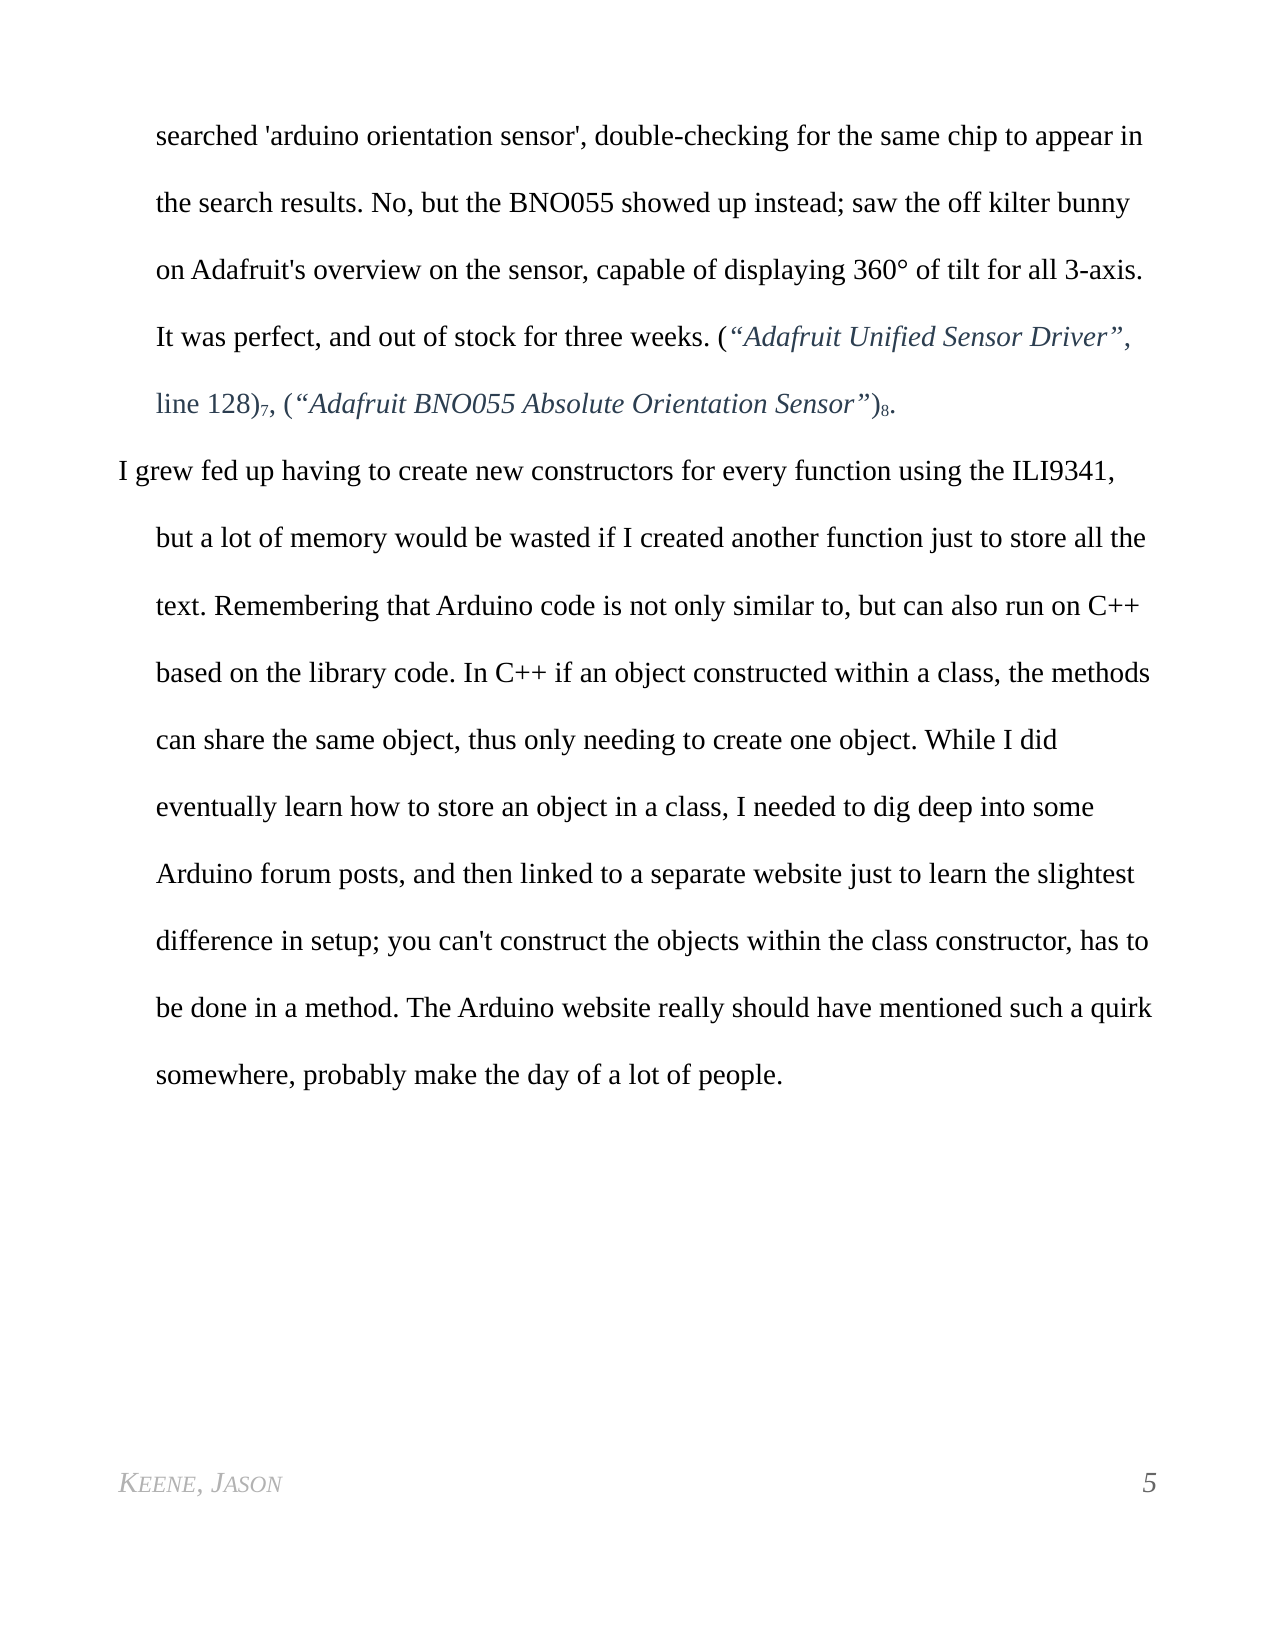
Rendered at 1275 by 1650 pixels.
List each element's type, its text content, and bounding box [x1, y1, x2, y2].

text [118, 118, 1157, 420]
text I grew fed up having to create new constructors for every function using the ILI9341, but a lot of memory would be wasted if I created another function just to store all the text. Remembering that Arduino code is not only similar to, but can also run on C++ based on the library code. In C++ if an object constructed within a class, the methods can share the same object, thus only needing to create one object. While I did eventually learn how to store an object in a class, I needed to dig deep into some Arduino forum posts, and then linked to a separate website just to learn the slightest difference in setup; you can't construct the objects within the class constructor, has to be done in a method. The Arduino website really should have mentioned such a quirk somewhere, probably make the day of a lot of people. [118, 453, 1157, 1091]
